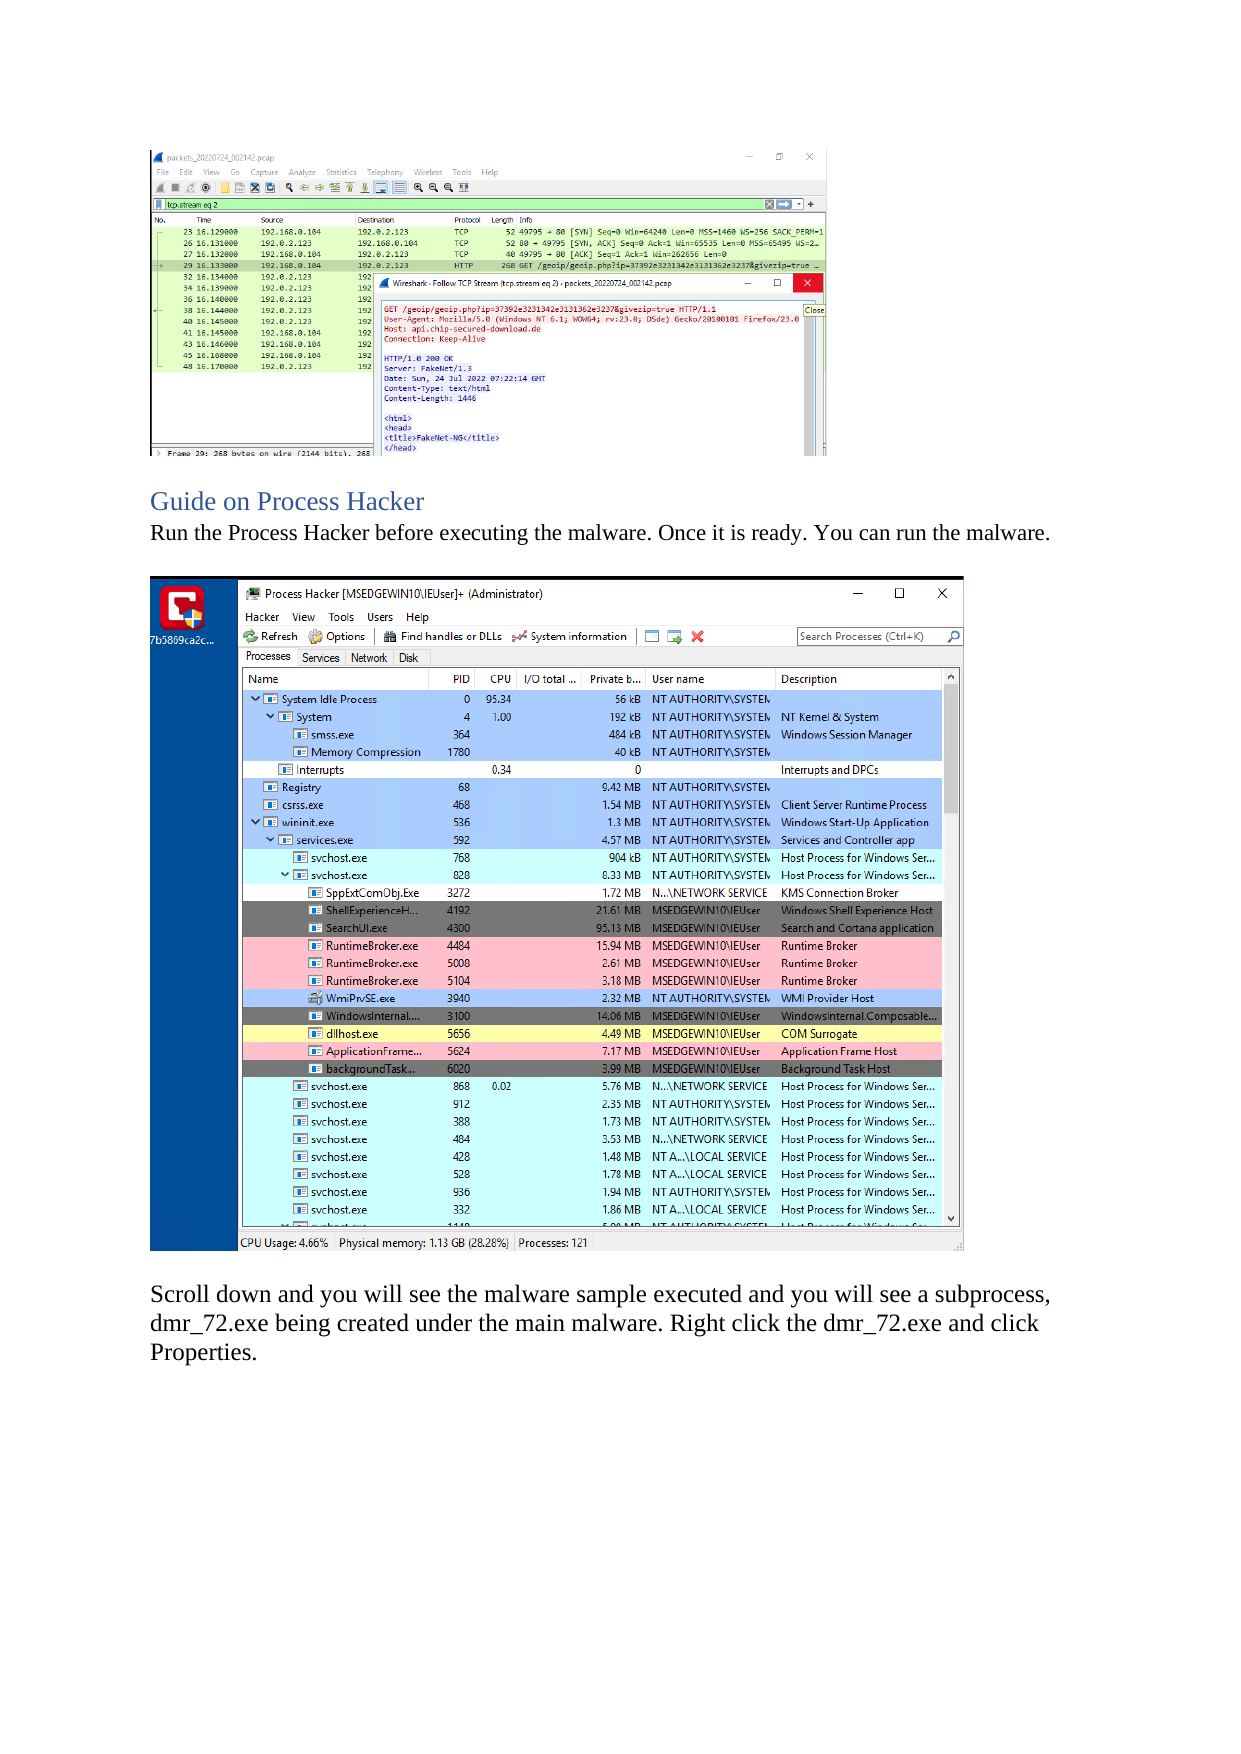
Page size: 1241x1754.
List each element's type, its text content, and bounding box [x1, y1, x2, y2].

text Run the Process Hacker before executing the malware. Once it is ready. You can run the malware. [150, 518, 1090, 545]
subtitle Guide on Process Hacker [150, 485, 1090, 516]
text Scroll down and you will see the malware sample executed and you will see a subprocess, dmr_72.exe being created under the main malware. Right click the dmr_72.exe and click Properties. [150, 1279, 1090, 1366]
picture [150, 150, 827, 456]
picture [150, 576, 964, 1251]
